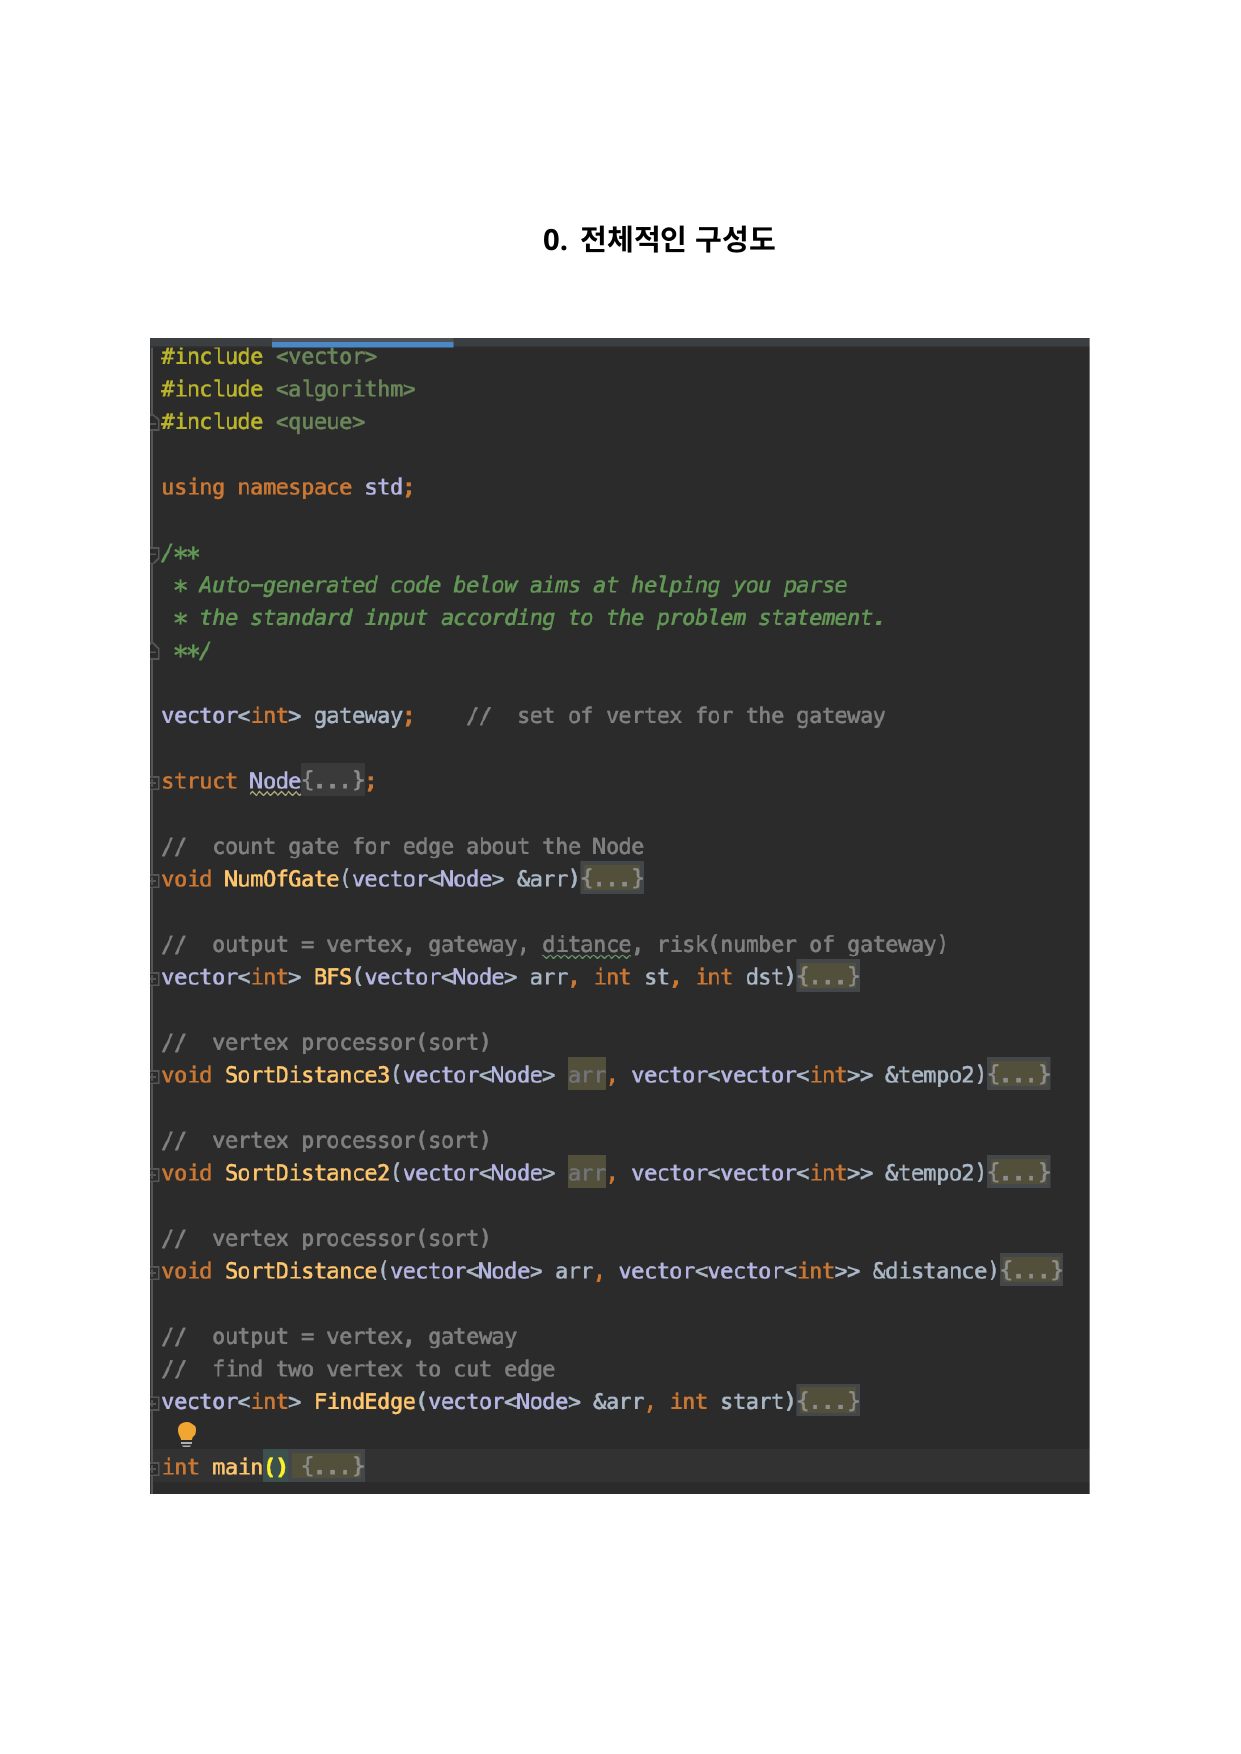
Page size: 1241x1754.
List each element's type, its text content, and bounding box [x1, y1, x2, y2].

picture [150, 338, 1090, 1494]
list 전체적인 구성도 [229, 217, 1090, 259]
